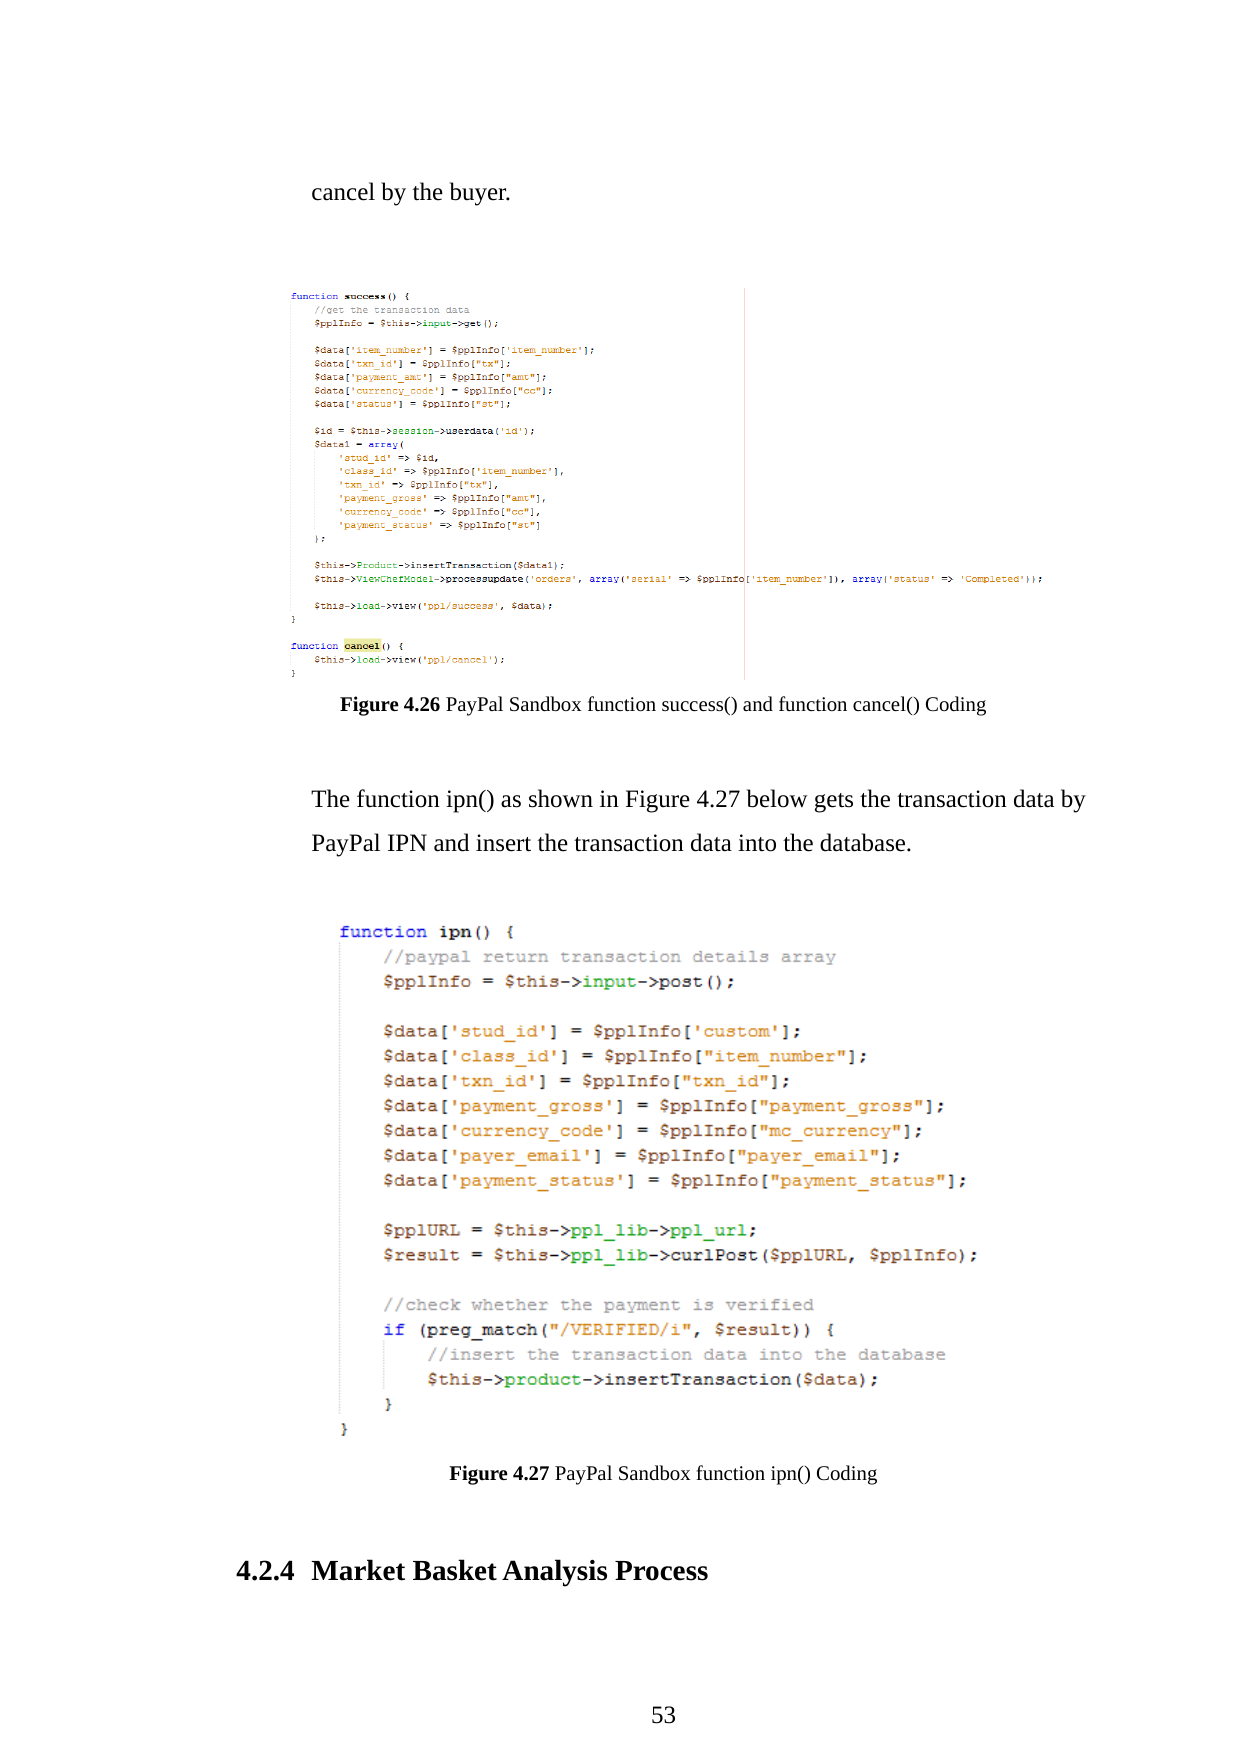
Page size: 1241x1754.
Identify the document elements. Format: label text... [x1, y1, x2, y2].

text Figure 4.26 PayPal Sandbox function success() and function cancel() Coding [236, 692, 1090, 716]
text The function ipn() as shown in Figure 4.27 below gets the transaction data by PayPal IPN and insert the transaction data into the database. [236, 784, 1090, 856]
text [236, 177, 1090, 206]
picture [274, 288, 1052, 680]
picture [324, 913, 1003, 1448]
text Figure 4.27 PayPal Sandbox function ipn() Coding [236, 1461, 1090, 1484]
text 4.2.4 Market Basket Analysis Process [236, 1553, 1090, 1586]
